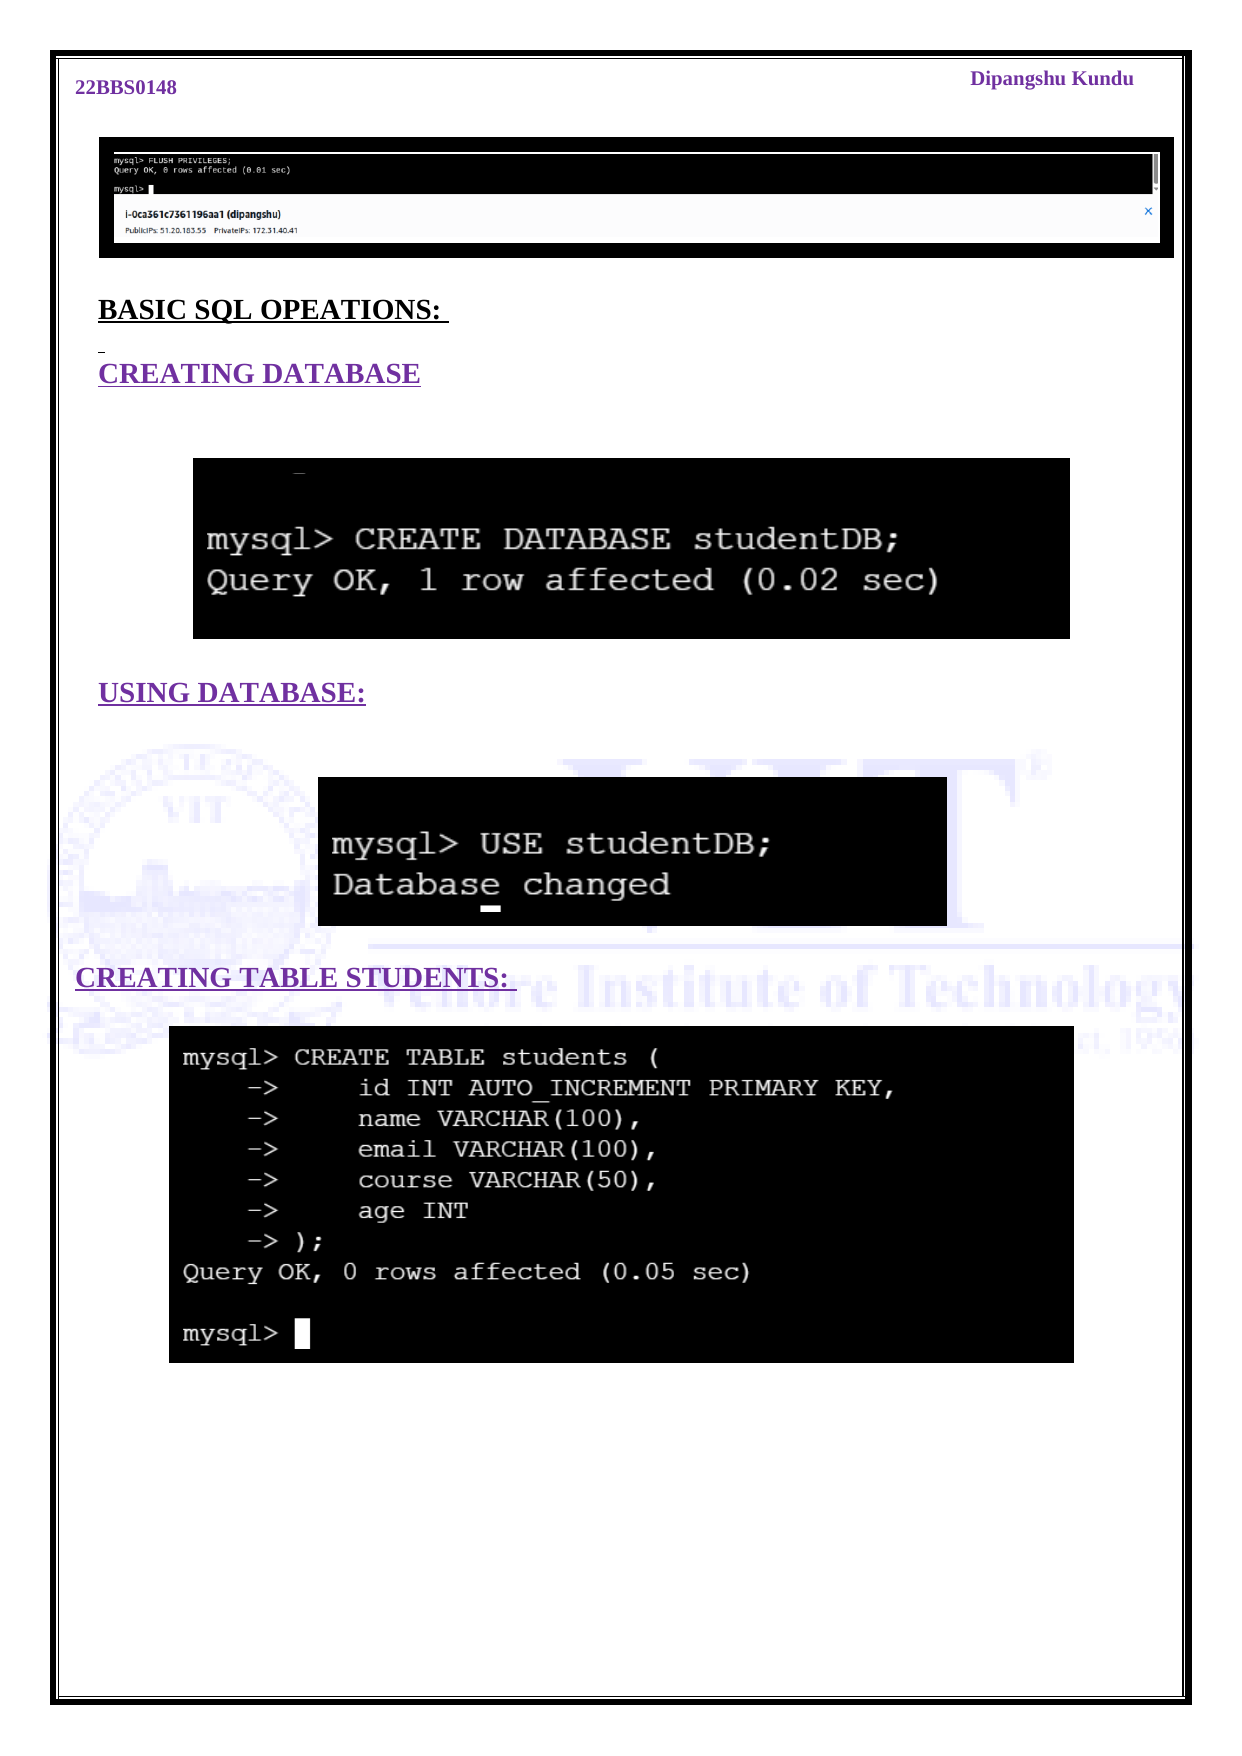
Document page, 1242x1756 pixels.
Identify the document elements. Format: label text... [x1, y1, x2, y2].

text BASIC SQL OPEATIONS: [98, 292, 1167, 325]
text USING DATABASE: [98, 675, 1167, 709]
text CREATING DATABASE [98, 357, 1167, 390]
picture [207, 473, 1056, 624]
text CREATING TABLE STUDENTS: [75, 960, 1167, 994]
picture [332, 792, 932, 912]
picture [114, 152, 1160, 243]
picture [183, 1041, 1059, 1349]
